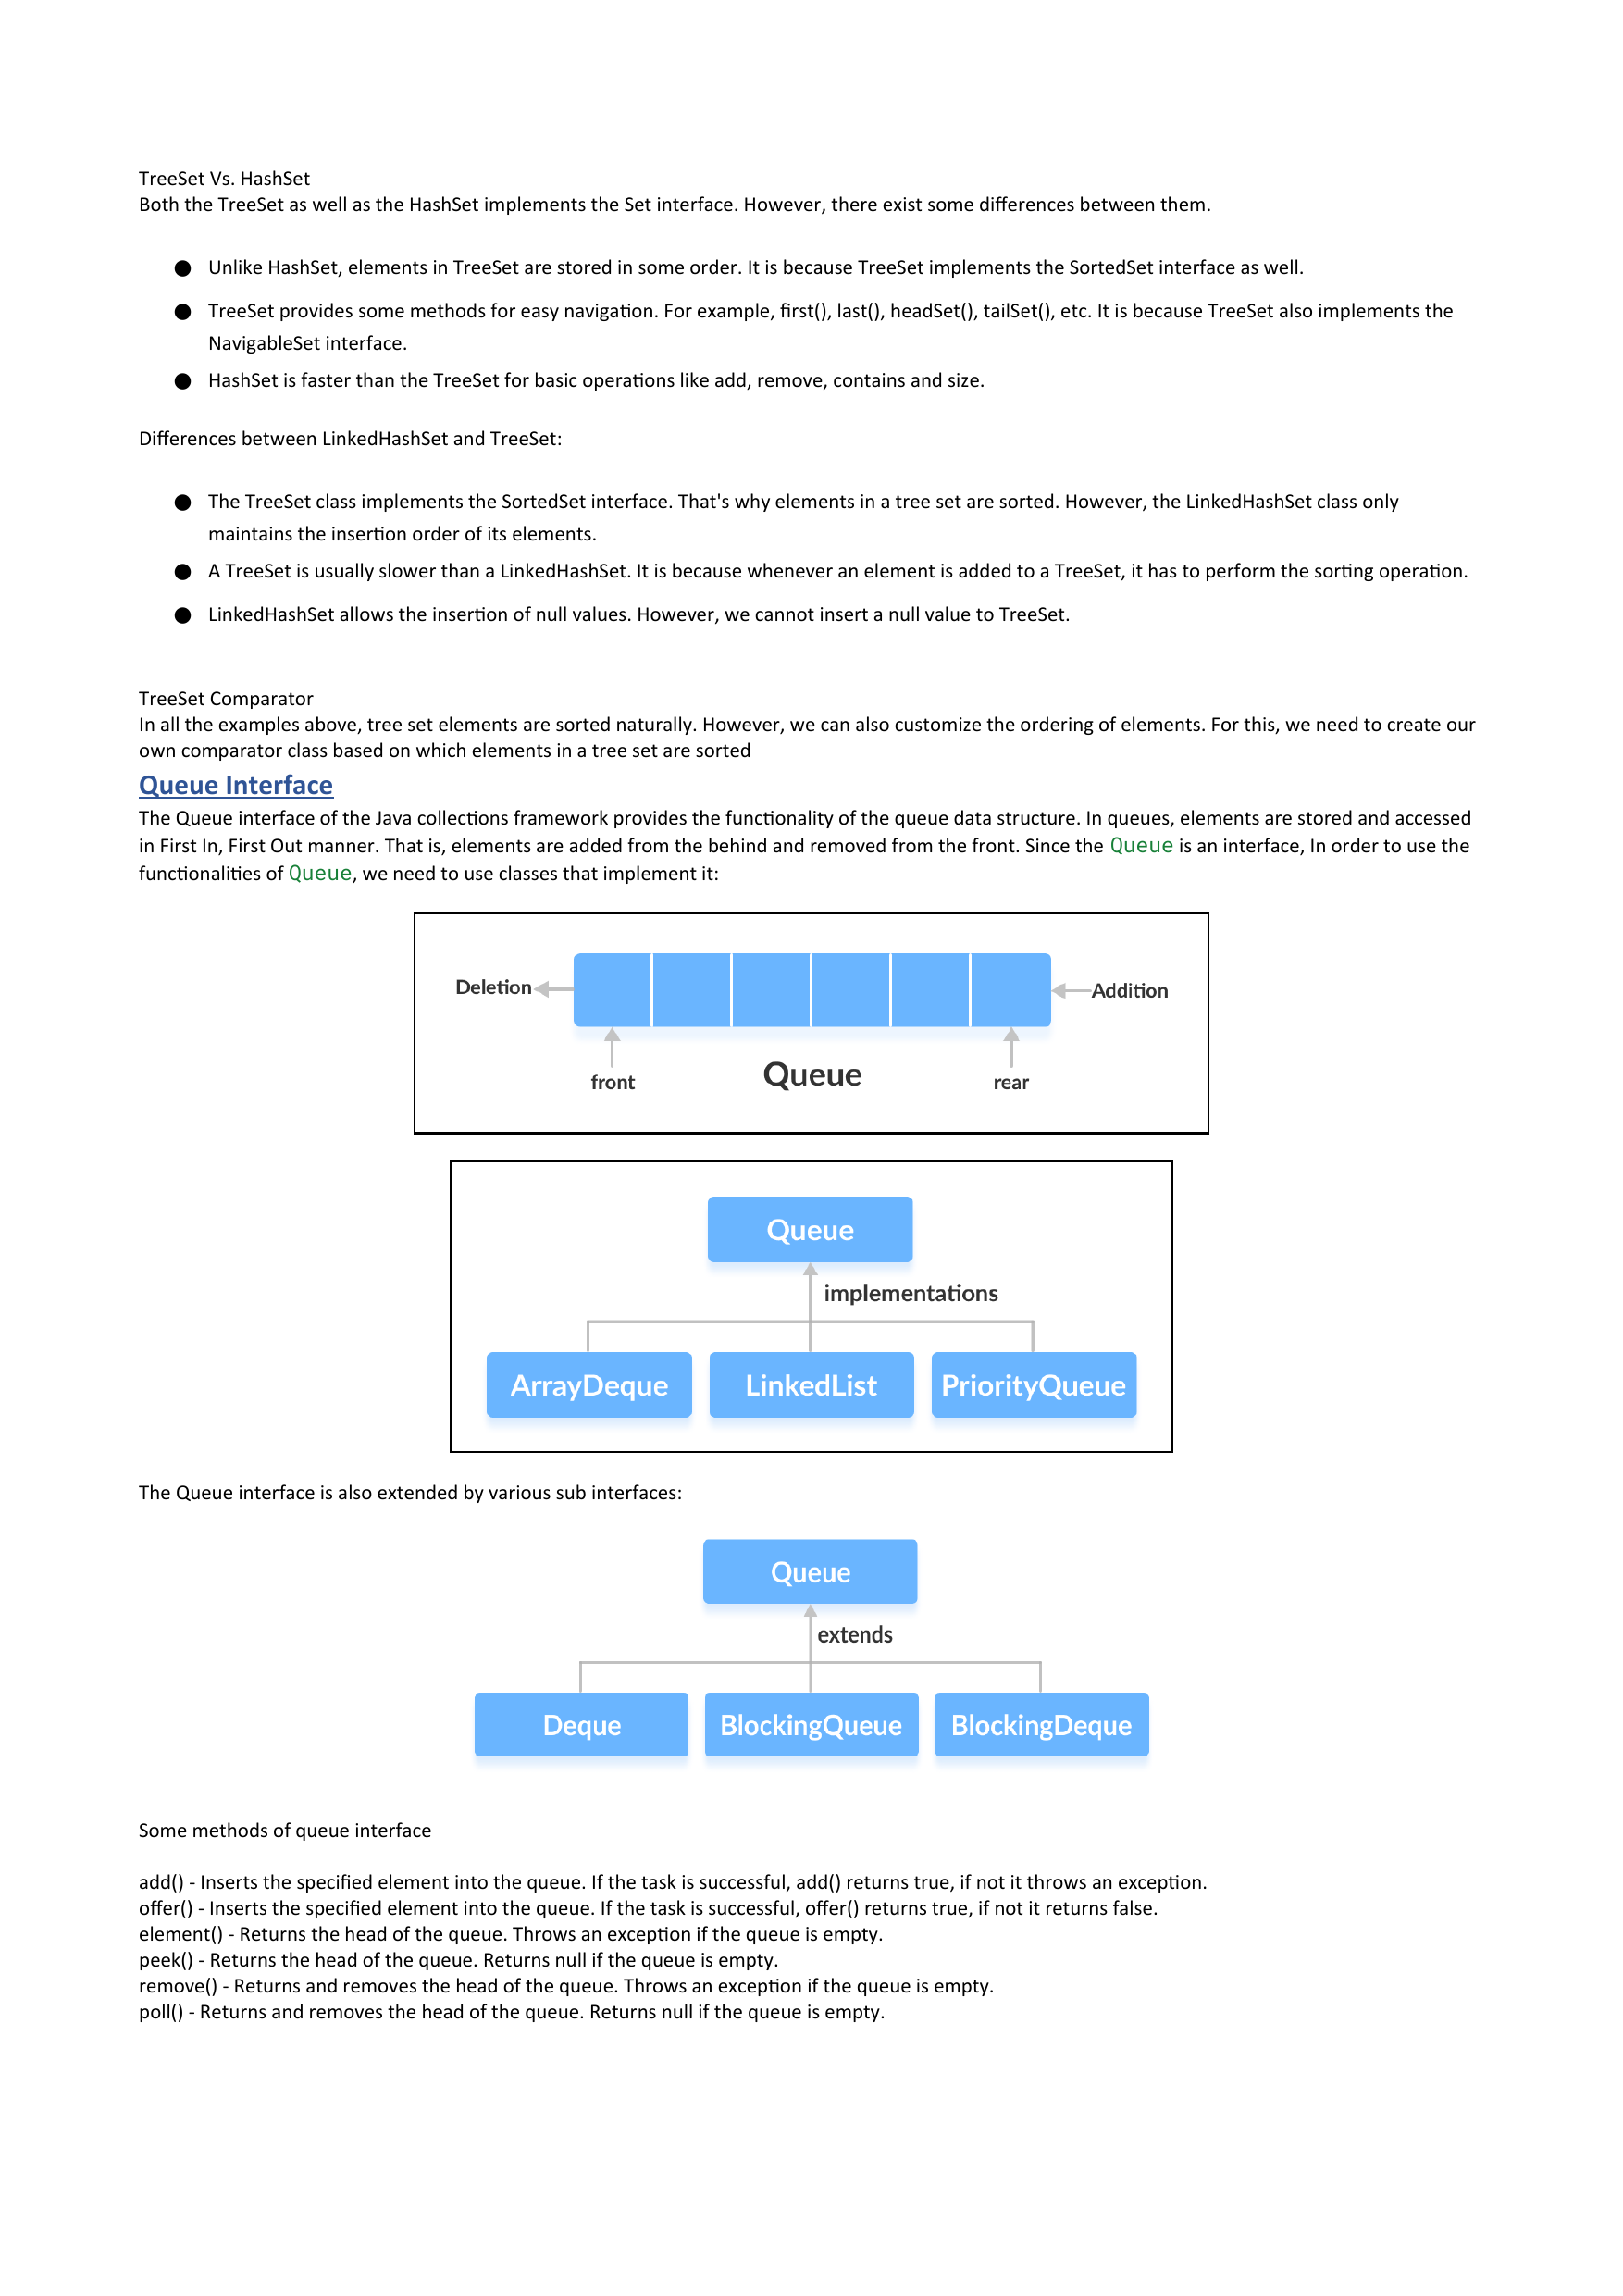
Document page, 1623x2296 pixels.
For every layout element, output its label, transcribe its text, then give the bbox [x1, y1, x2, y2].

text TreeSet Comparator [139, 685, 1484, 711]
list HashSet is faster than the TreeSet for basic operations like add, remove, contains and size. [173, 355, 1484, 399]
text The Queue interface of the Java collections framework provides the functionality of the queue data structure. In queues, elements are stored and accessed in First In, First Out manner. That is, elements are added from the behind and removed from the front. Since the Queue is an interface, In order to use the functionalities of Queue, we need to use classes that implement it: [139, 804, 1484, 887]
list A TreeSet is usually slower than a LinkedHashSet. It is because whenever an element is added to a TreeSet, it has to perform the sorting operation. [173, 546, 1484, 590]
subtitle Queue Interface [139, 766, 1484, 801]
text poll() - Returns and removes the head of the queue. Returns null if the queue is empty. [139, 1998, 1484, 2024]
text peek() - Returns the head of the queue. Returns null if the queue is empty. [139, 1946, 1484, 1972]
text add() - Inserts the specified element into the queue. If the task is successful, add() returns true, if not it throws an exception. [139, 1868, 1484, 1894]
text Differences between LinkedHashSet and TreeSet: [139, 425, 1484, 451]
list TreeSet provides some methods for easy navigation. For example, first(), last(), headSet(), tailSet(), etc. It is because TreeSet also implements the NavigableSet interface. [173, 286, 1484, 355]
text offer() - Inserts the specified element into the queue. If the task is successful, offer() returns true, if not it returns false. [139, 1894, 1484, 1920]
text remove() - Returns and removes the head of the queue. Throws an exception if the queue is empty. [139, 1972, 1484, 1998]
list Unlike HashSet, elements in TreeSet are stored in some order. It is because TreeSet implements the SortedSet interface as well. [173, 242, 1484, 286]
text The Queue interface is also extended by various sub interfaces: [139, 1479, 1484, 1505]
text Some methods of queue interface [139, 1817, 1484, 1843]
picture [452, 1162, 1171, 1451]
text element() - Returns the head of the queue. Throws an exception if the queue is empty. [139, 1920, 1484, 1946]
list LinkedHashSet allows the insertion of null values. However, we cannot insert a null value to TreeSet. [173, 590, 1484, 633]
text Both the TreeSet as well as the HashSet implements the Set interface. However, there exist some differences between them. [139, 191, 1484, 217]
list The TreeSet class implements the SortedSet interface. That's why elements in a tree set are sorted. However, the LinkedHashSet class only maintains the insertion order of its elements. [173, 477, 1484, 546]
text In all the examples above, tree set elements are sorted naturally. However, we can also customize the ordering of elements. For this, we need to create our own comparator class based on which elements in a tree set are sorted [139, 711, 1484, 763]
picture [415, 914, 1208, 1132]
text TreeSet Vs. HashSet [139, 165, 1484, 191]
picture [442, 1505, 1180, 1791]
